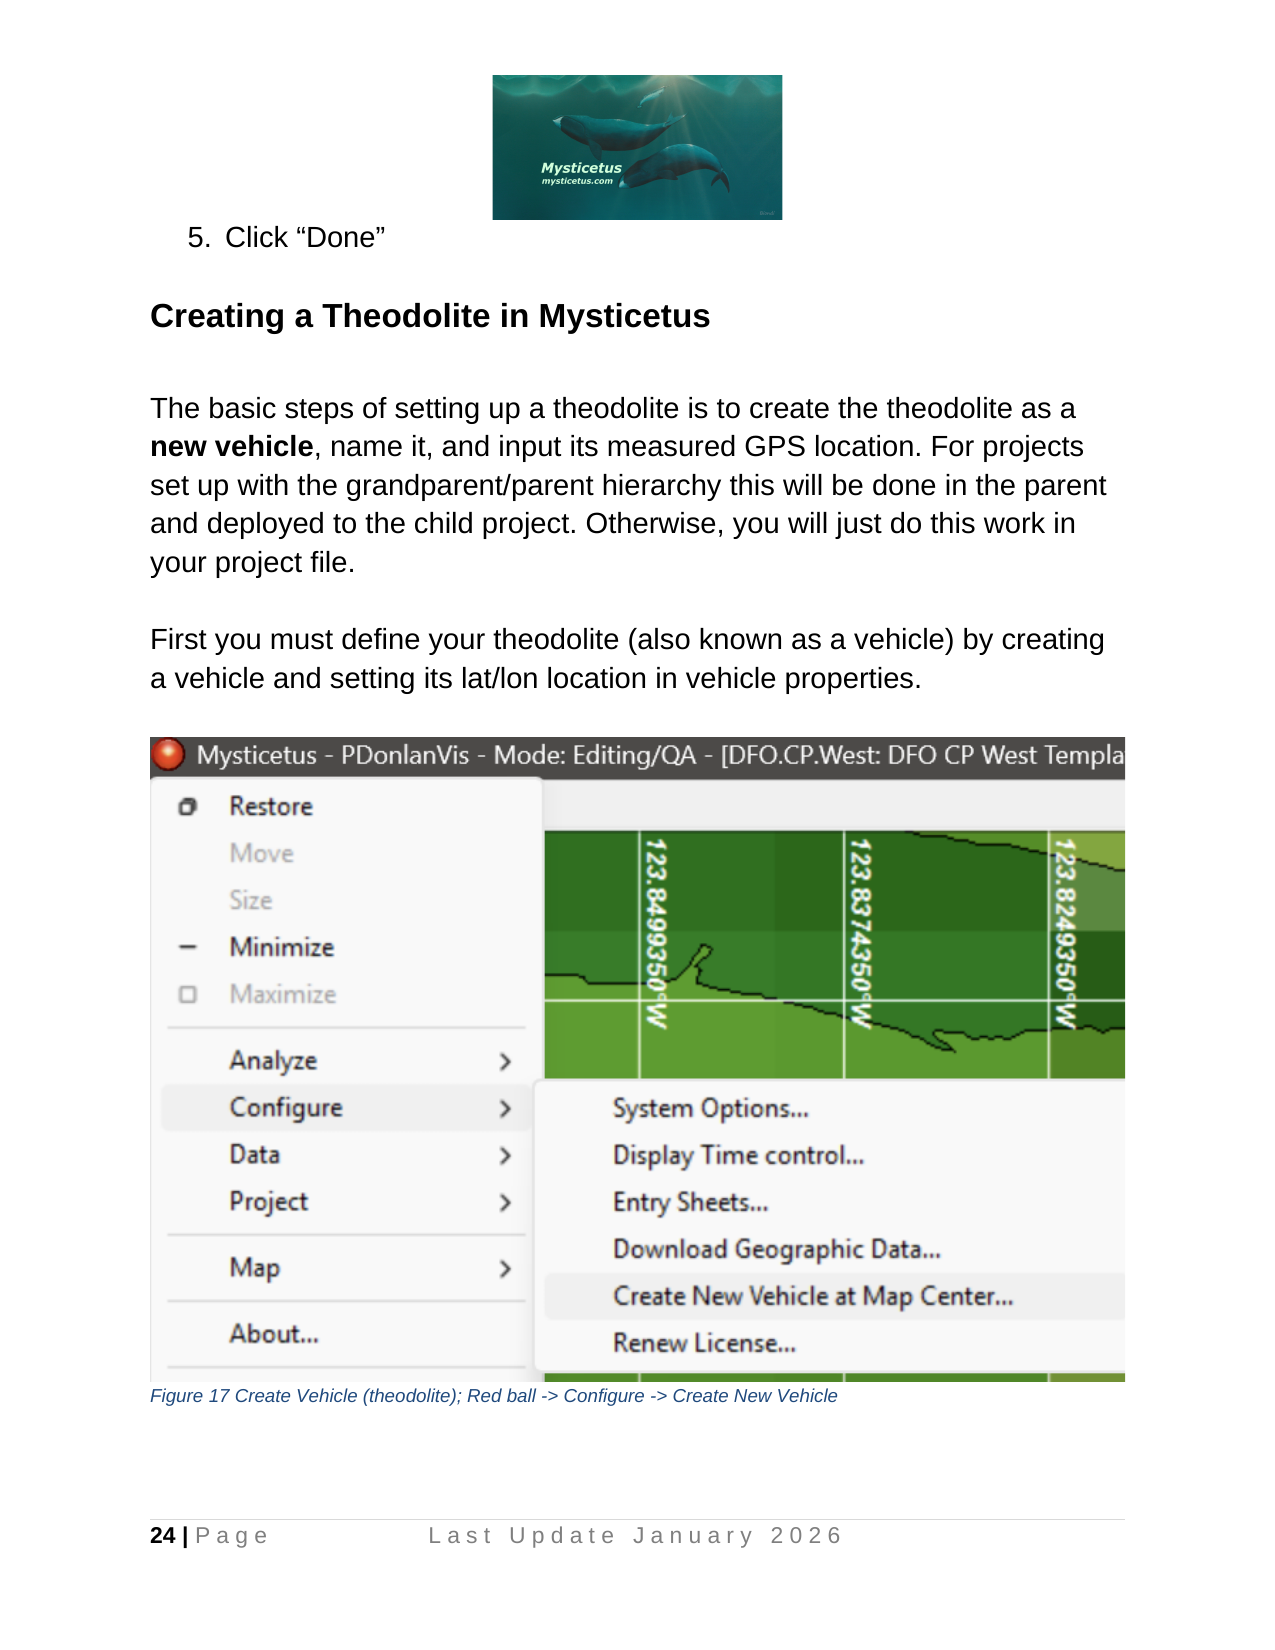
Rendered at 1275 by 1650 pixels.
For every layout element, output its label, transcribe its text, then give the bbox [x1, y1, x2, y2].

text First you must define your theodolite (also known as a vehicle) by creating a vehicle and setting its lat/lon location in vehicle properties. [150, 622, 1125, 694]
picture [492, 75, 783, 220]
picture [150, 737, 1125, 1382]
list Click “Done” [187, 219, 1125, 253]
subtitle Creating a Theodolite in Mysticetus [150, 296, 1125, 334]
text The basic steps of setting up a theodolite is to create the theodolite as a new vehicle, name it, and input its measured GPS location. For projects set up with the grandparent/parent hierarchy this will be done in the parent and deployed to the child project. Otherwise, you will just do this work in your project file. [150, 391, 1125, 578]
